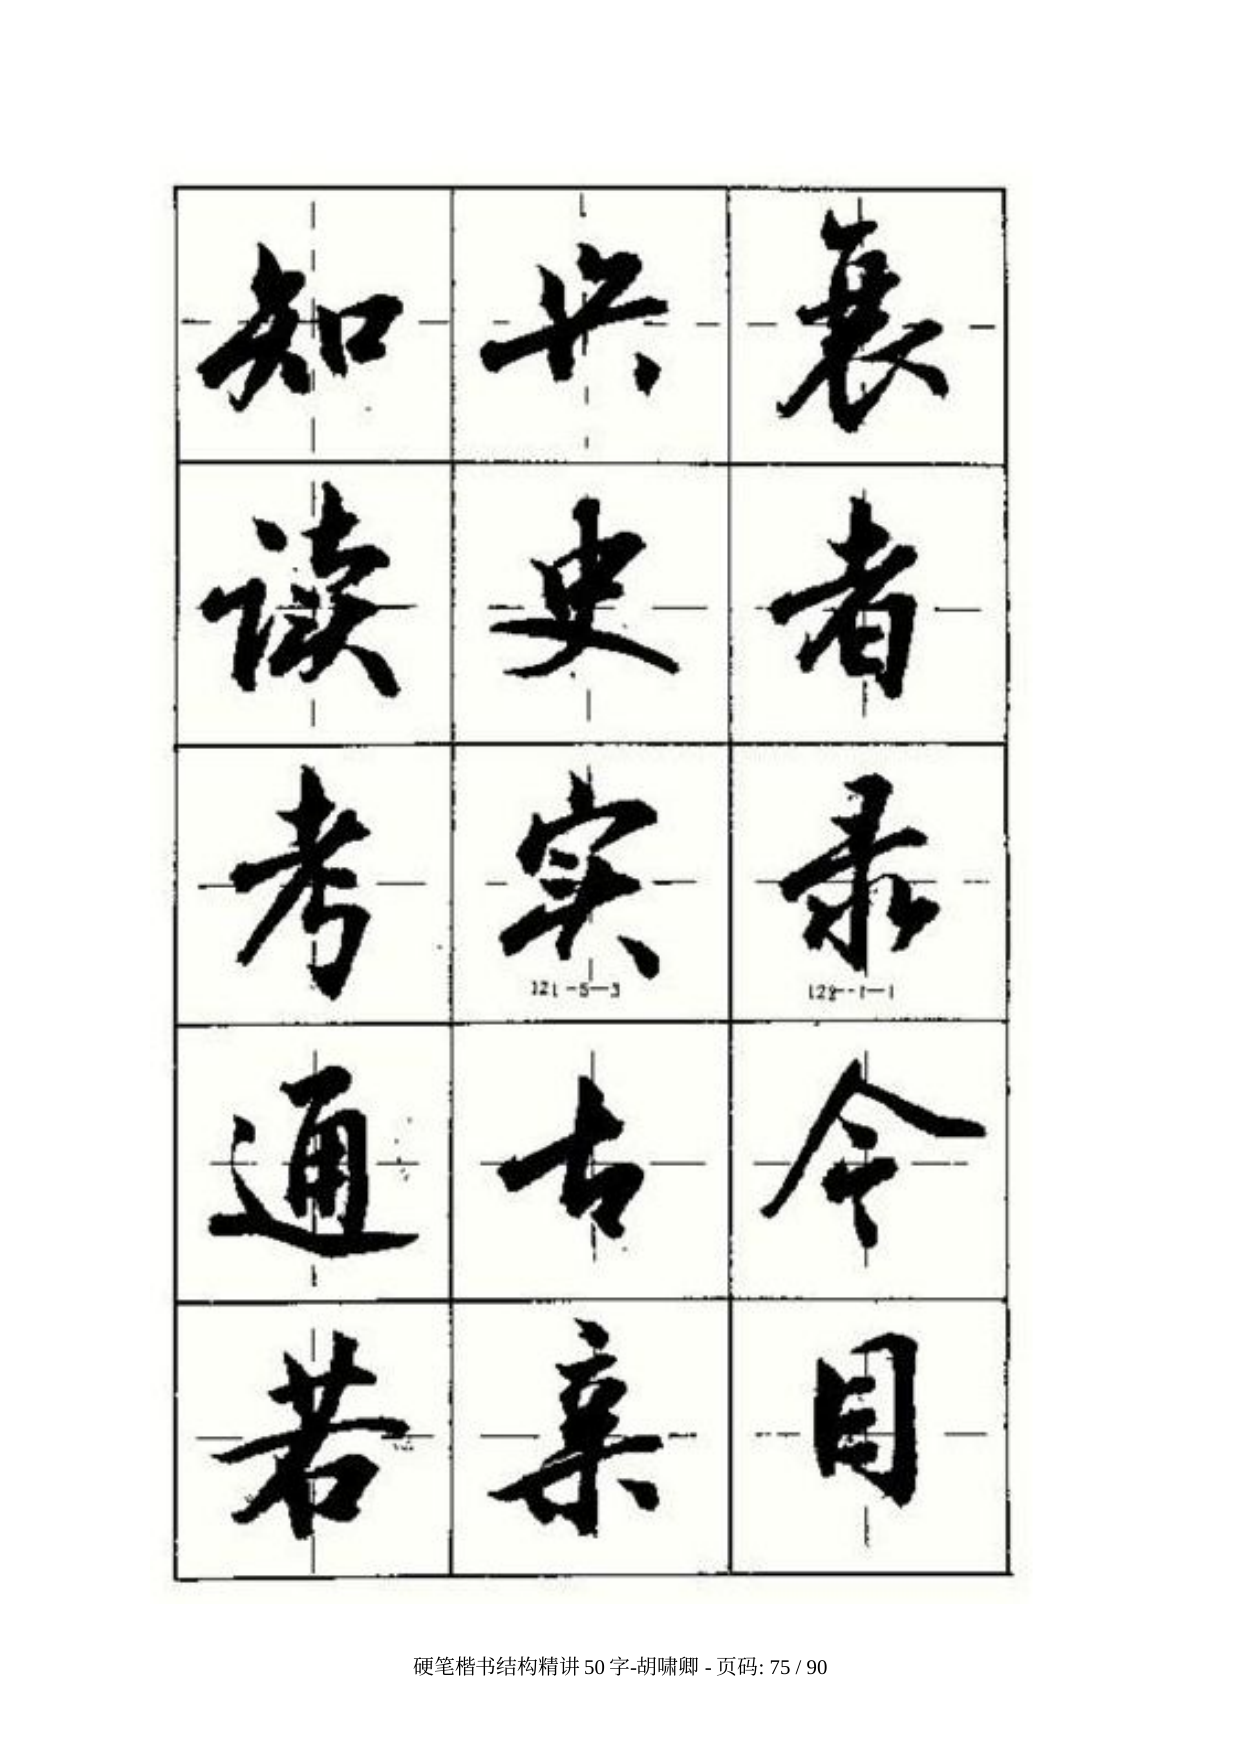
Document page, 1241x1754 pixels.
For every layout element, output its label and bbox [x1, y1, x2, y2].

picture [150, 150, 1088, 1604]
